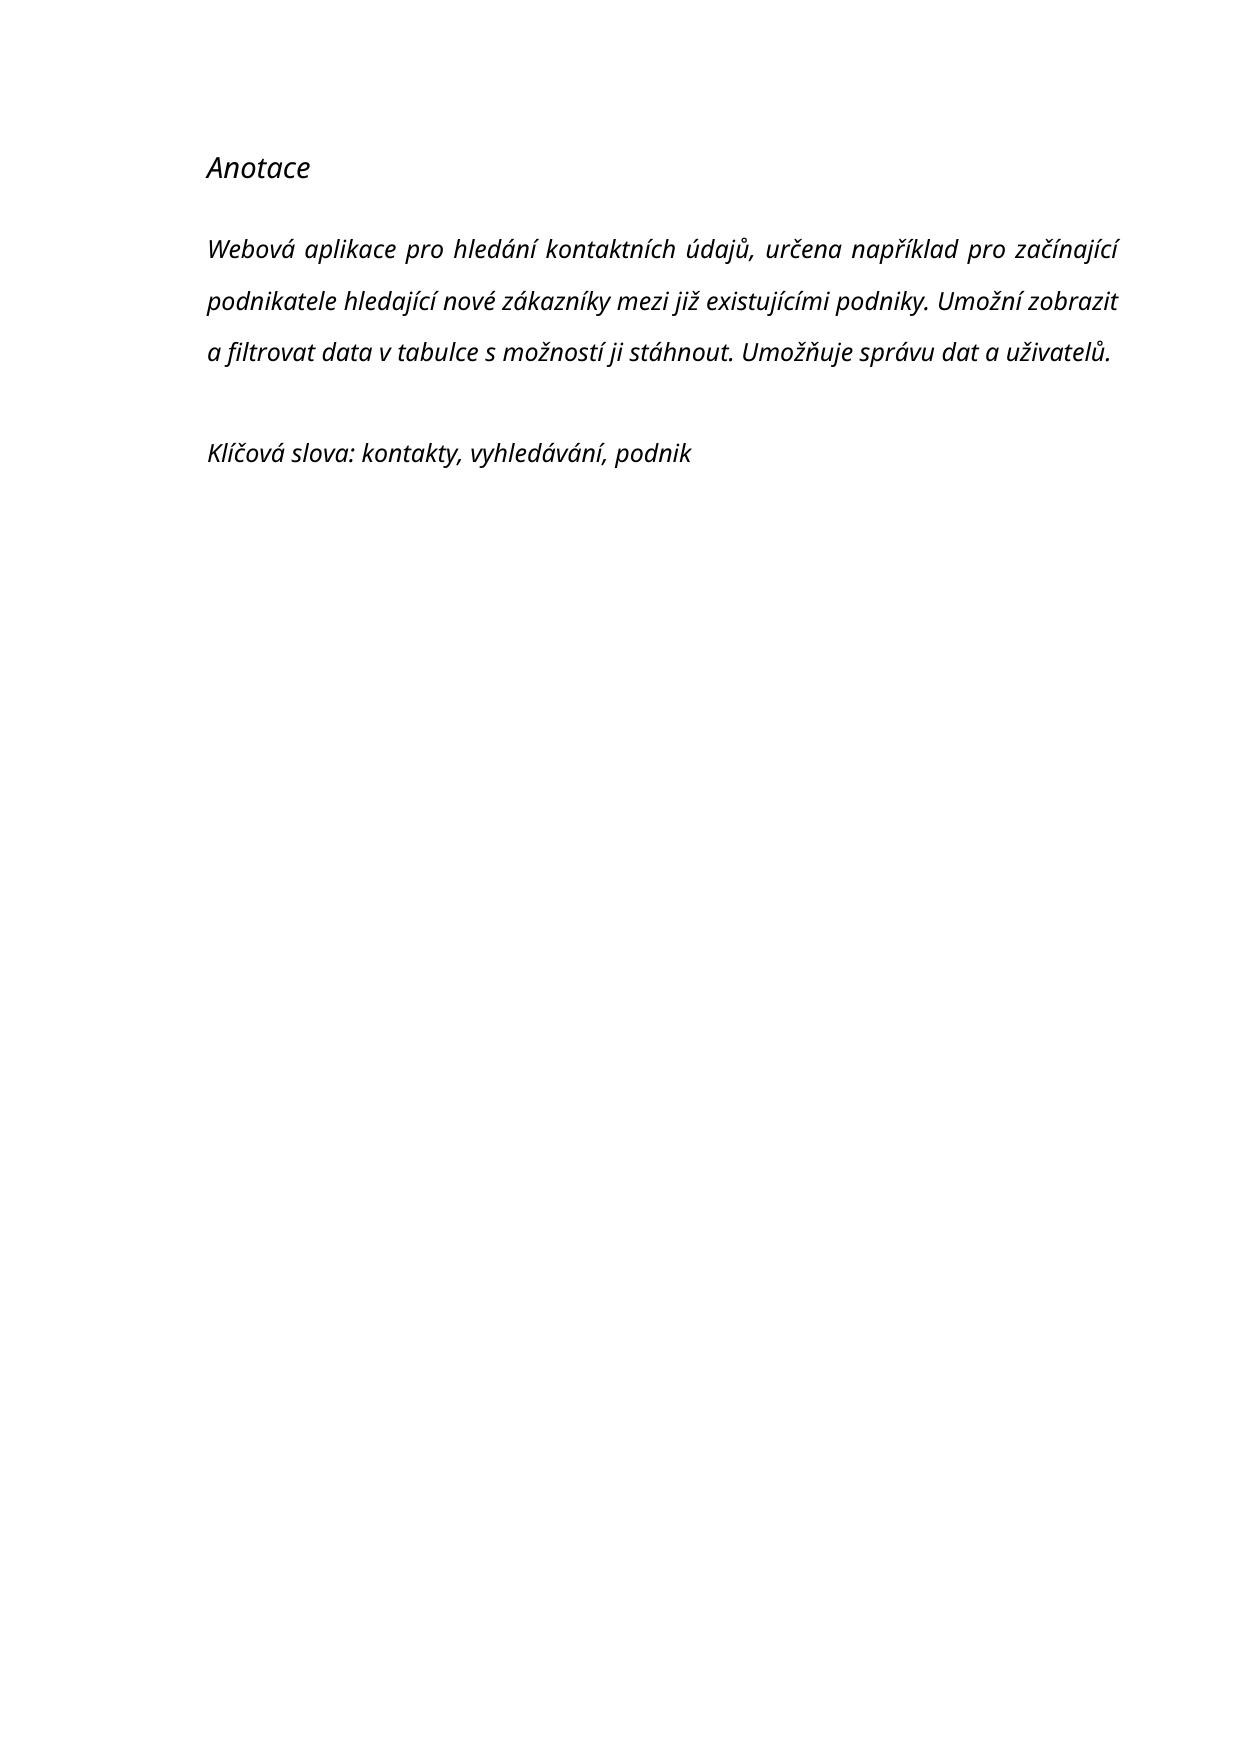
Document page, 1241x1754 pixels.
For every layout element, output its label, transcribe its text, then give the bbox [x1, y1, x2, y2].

text Webová aplikace pro hledání kontaktních údajů, určena například pro začínající podnikatele hledající nové zákazníky mezi již existujícími podniky. Umožní zobrazit a filtrovat data v tabulce s možností ji stáhnout. Umožňuje správu dat a uživatelů. [207, 232, 1122, 368]
text Anotace [207, 148, 1122, 187]
text Klíčová slova: kontakty, vyhledávání, podnik [207, 435, 1122, 469]
